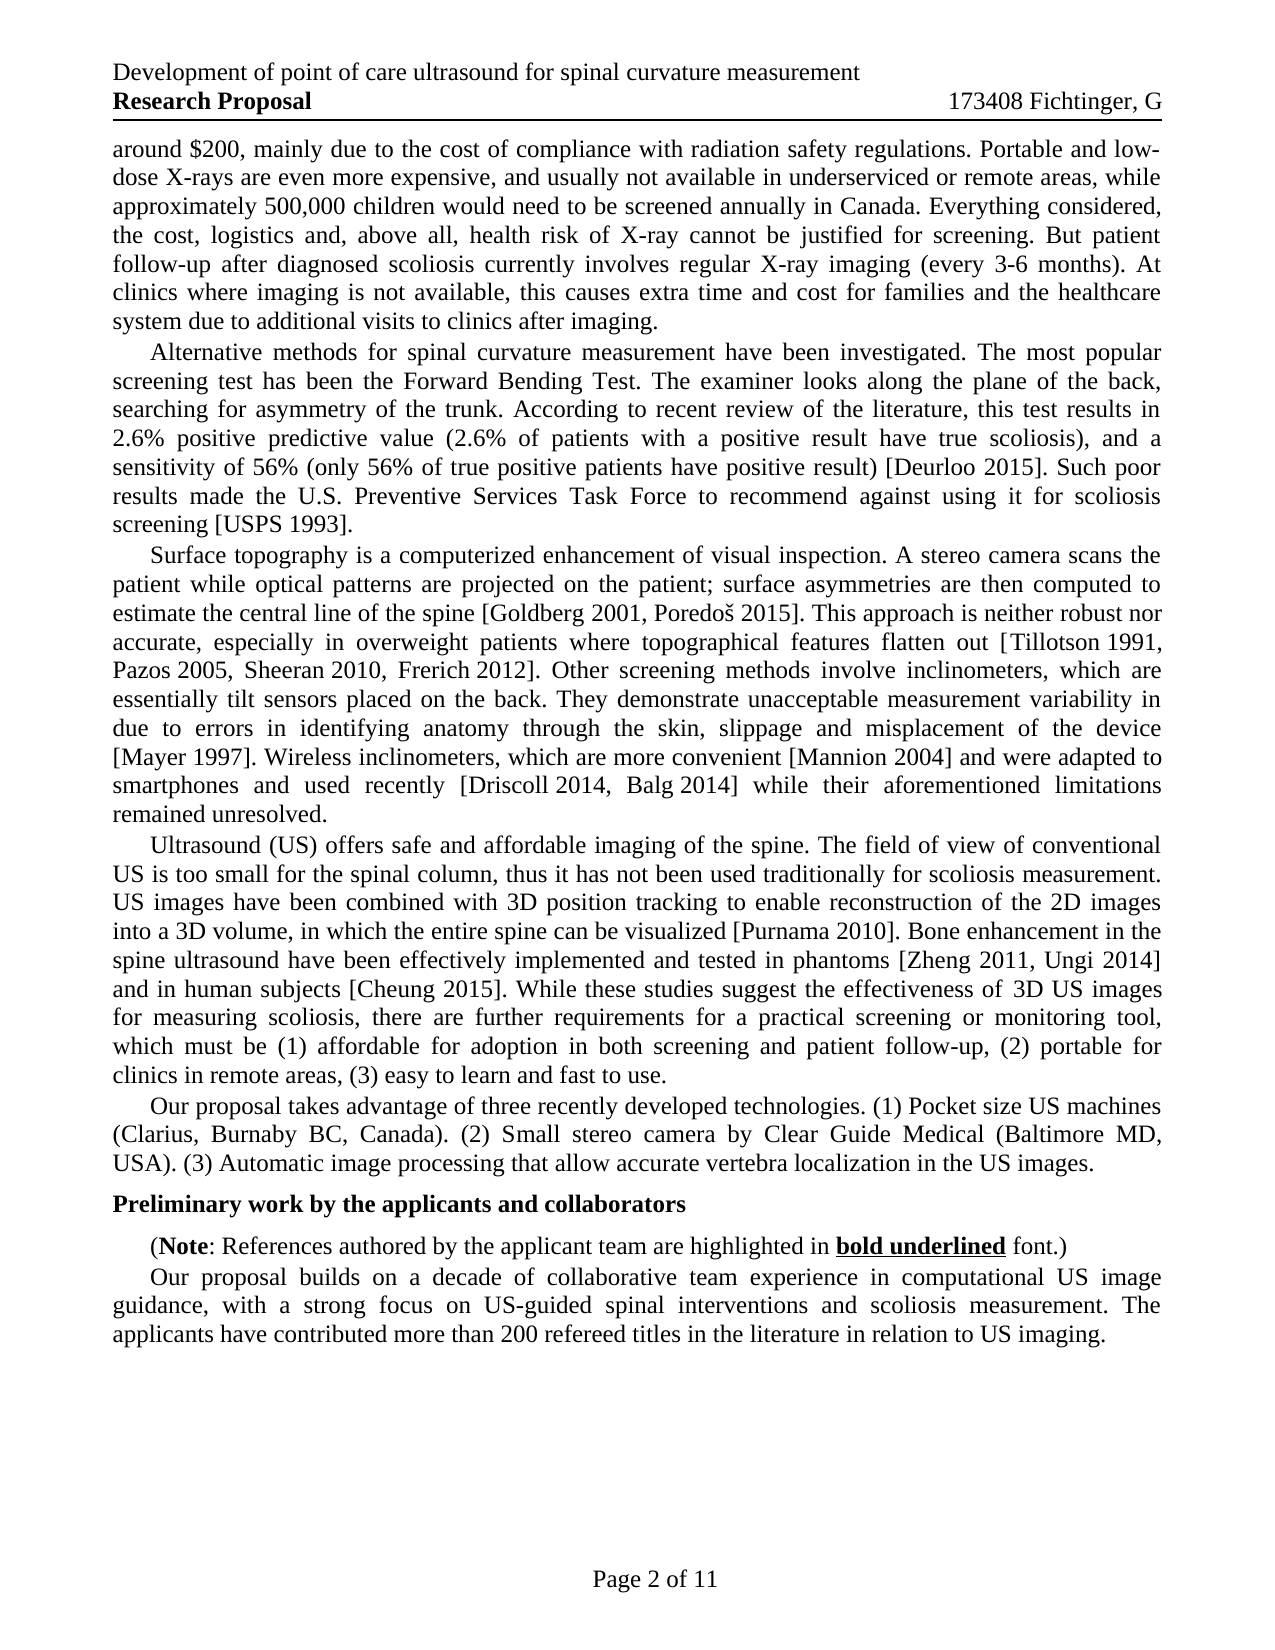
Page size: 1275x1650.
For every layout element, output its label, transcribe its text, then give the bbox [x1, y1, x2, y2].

text Ultrasound (US) offers safe and affordable imaging of the spine. The field of view of conventional US is too small for the spinal column, thus it has not been used traditionally for scoliosis measurement. US images have been combined with 3D position tracking to enable reconstruction of the 2D images into a 3D volume, in which the entire spine can be visualized [Purnama 2010]. Bone enhancement in the spine ultrasound have been effectively implemented and tested in phantoms [Zheng 2011, Ungi 2014] and in human subjects [Cheung 2015]. While these studies suggest the effectiveness of 3D US images for measuring scoliosis, there are further requirements for a practical screening or monitoring tool, which must be (1) affordable for adoption in both screening and patient follow-up, (2) portable for clinics in remote areas, (3) easy to learn and fast to use. [112, 830, 1162, 1089]
text (Note: References authored by the applicant team are highlighted in bold underlined font.) [112, 1231, 1162, 1259]
text Alternative methods for spinal curvature measurement have been investigated. The most popular screening test has been the Forward Bending Test. The examiner looks along the plane of the back, searching for asymmetry of the trunk. According to recent review of the literature, this test results in 2.6% positive predictive value (2.6% of patients with a positive result have true scoliosis), and a sensitivity of 56% (only 56% of true positive patients have positive result) [Deurloo 2015]. Such poor results made the U.S. Preventive Services Task Force to recommend against using it for scoliosis screening [USPS 1993]. [112, 337, 1162, 538]
subtitle Preliminary work by the applicants and collaborators [112, 1189, 1162, 1218]
text Our proposal builds on a decade of collaborative team experience in computational US image guidance, with a strong focus on US-guided spinal interventions and scoliosis measurement. The applicants have contributed more than 200 refereed titles in the literature in relation to US imaging. [112, 1262, 1162, 1348]
text Surface topography is a computerized enhancement of visual inspection. A stereo camera scans the patient while optical patterns are projected on the patient; surface asymmetries are then computed to estimate the central line of the spine [Goldberg 2001, Poredoš 2015]. This approach is neither robust nor accurate, especially in overweight patients where topographical features flatten out [Tillotson 1991, Pazos 2005, Sheeran 2010, Frerich 2012]. Other screening methods involve inclinometers, which are essentially tilt sensors placed on the back. They demonstrate unacceptable measurement variability in due to errors in identifying anatomy through the skin, slippage and misplacement of the device [Mayer 1997]. Wireless inclinometers, which are more convenient [Mannion 2004] and were adapted to smartphones and used recently [Driscoll 2014, Balg 2014] while their aforementioned limitations remained unresolved. [112, 540, 1162, 828]
text Our proposal takes advantage of three recently developed technologies. (1) Pocket size US machines (Clarius, Burnaby BC, Canada). (2) Small stereo camera by Clear Guide Medical (Baltimore MD, USA). (3) Automatic image processing that allow accurate vertebra localization in the US images. [112, 1091, 1162, 1177]
